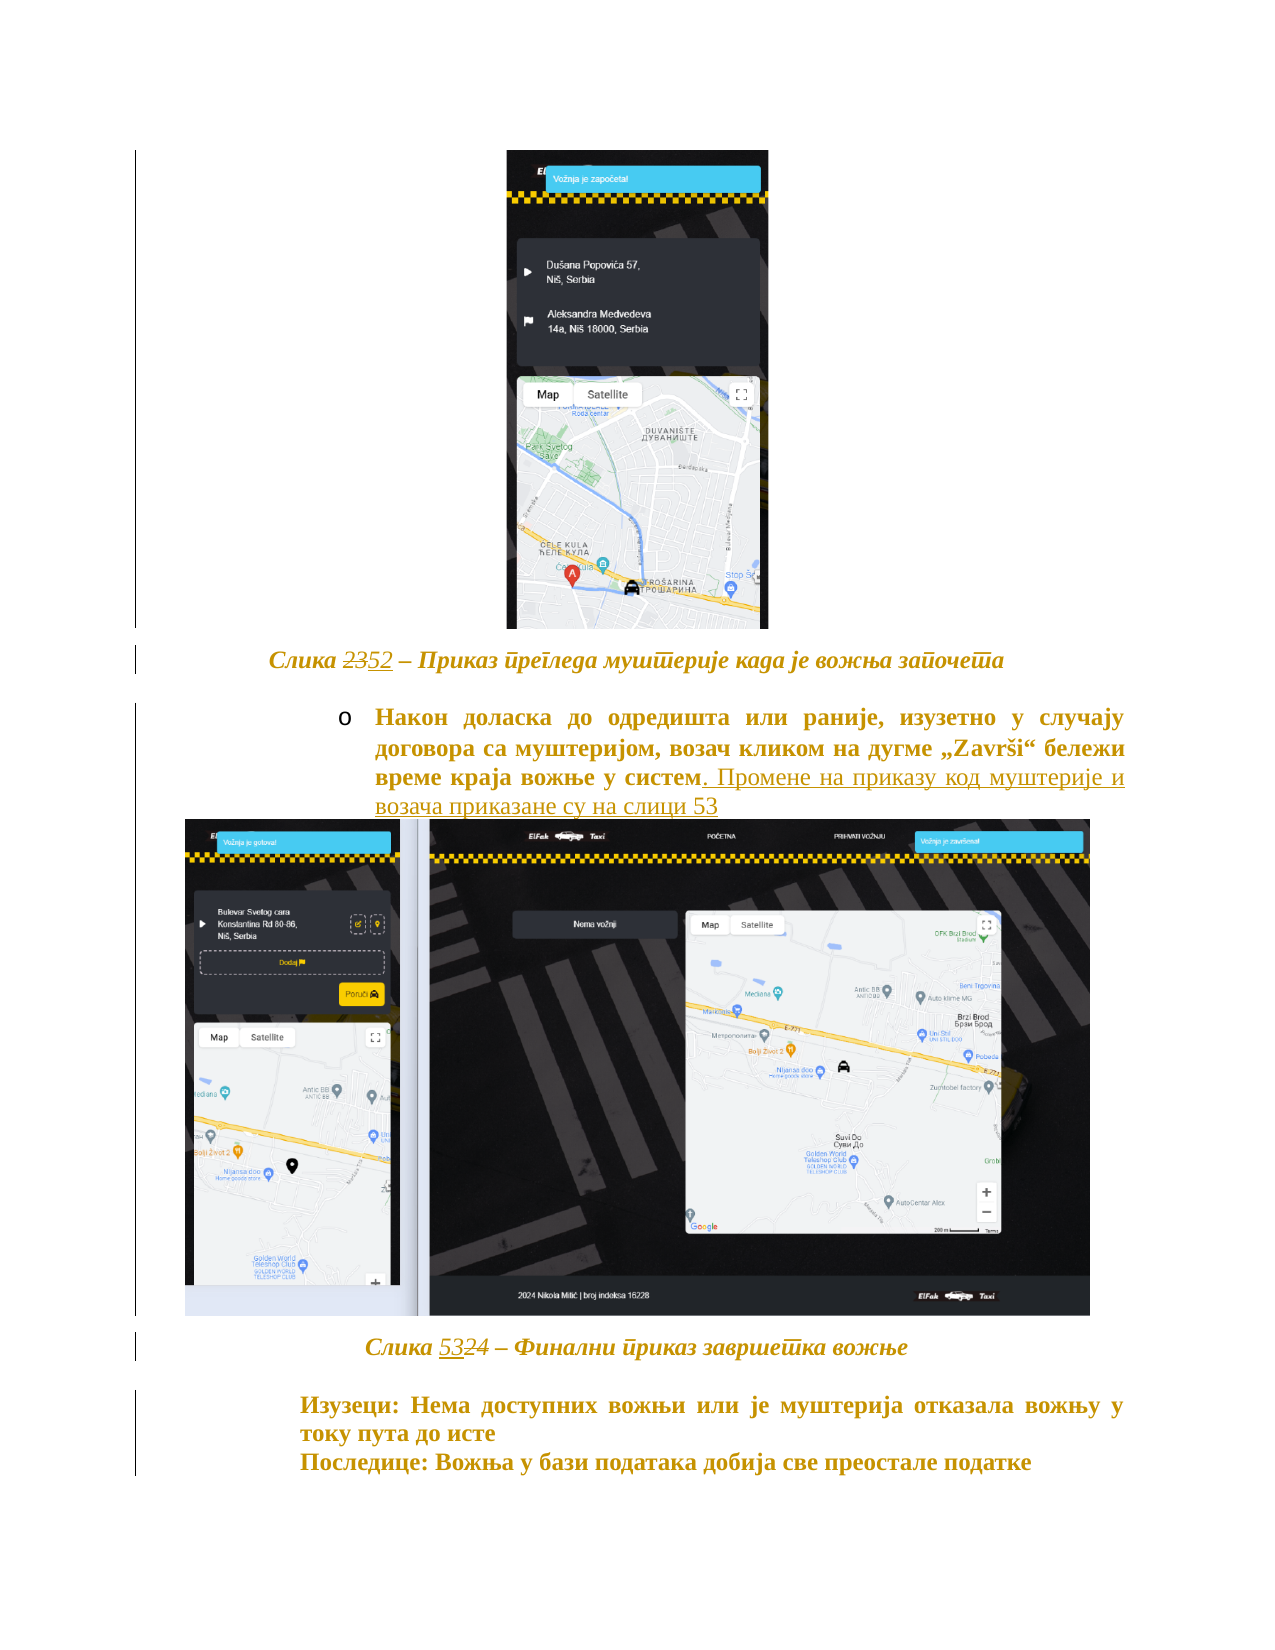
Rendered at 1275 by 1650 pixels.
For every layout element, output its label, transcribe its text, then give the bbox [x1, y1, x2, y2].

subtitle Слика – Финални приказ завршетка вожње [150, 1332, 1125, 1361]
picture [185, 819, 1090, 1316]
picture [506, 150, 769, 629]
list Изузеци: Нема доступних вожњи или је муштерија отказала вожњу у току пута до исте [300, 1390, 1125, 1447]
list Последице: Вожња у бази података добија све преостале податке [300, 1447, 1125, 1476]
list Након доласка до одредишта или раније, изузетно у случају договора са муштеријом, возач кликом на дугме „Završi“ бележи време краја вожње у систем [337, 702, 1125, 819]
subtitle Слика – Приказ прегледа муштерије када је вожња започета [150, 645, 1125, 674]
